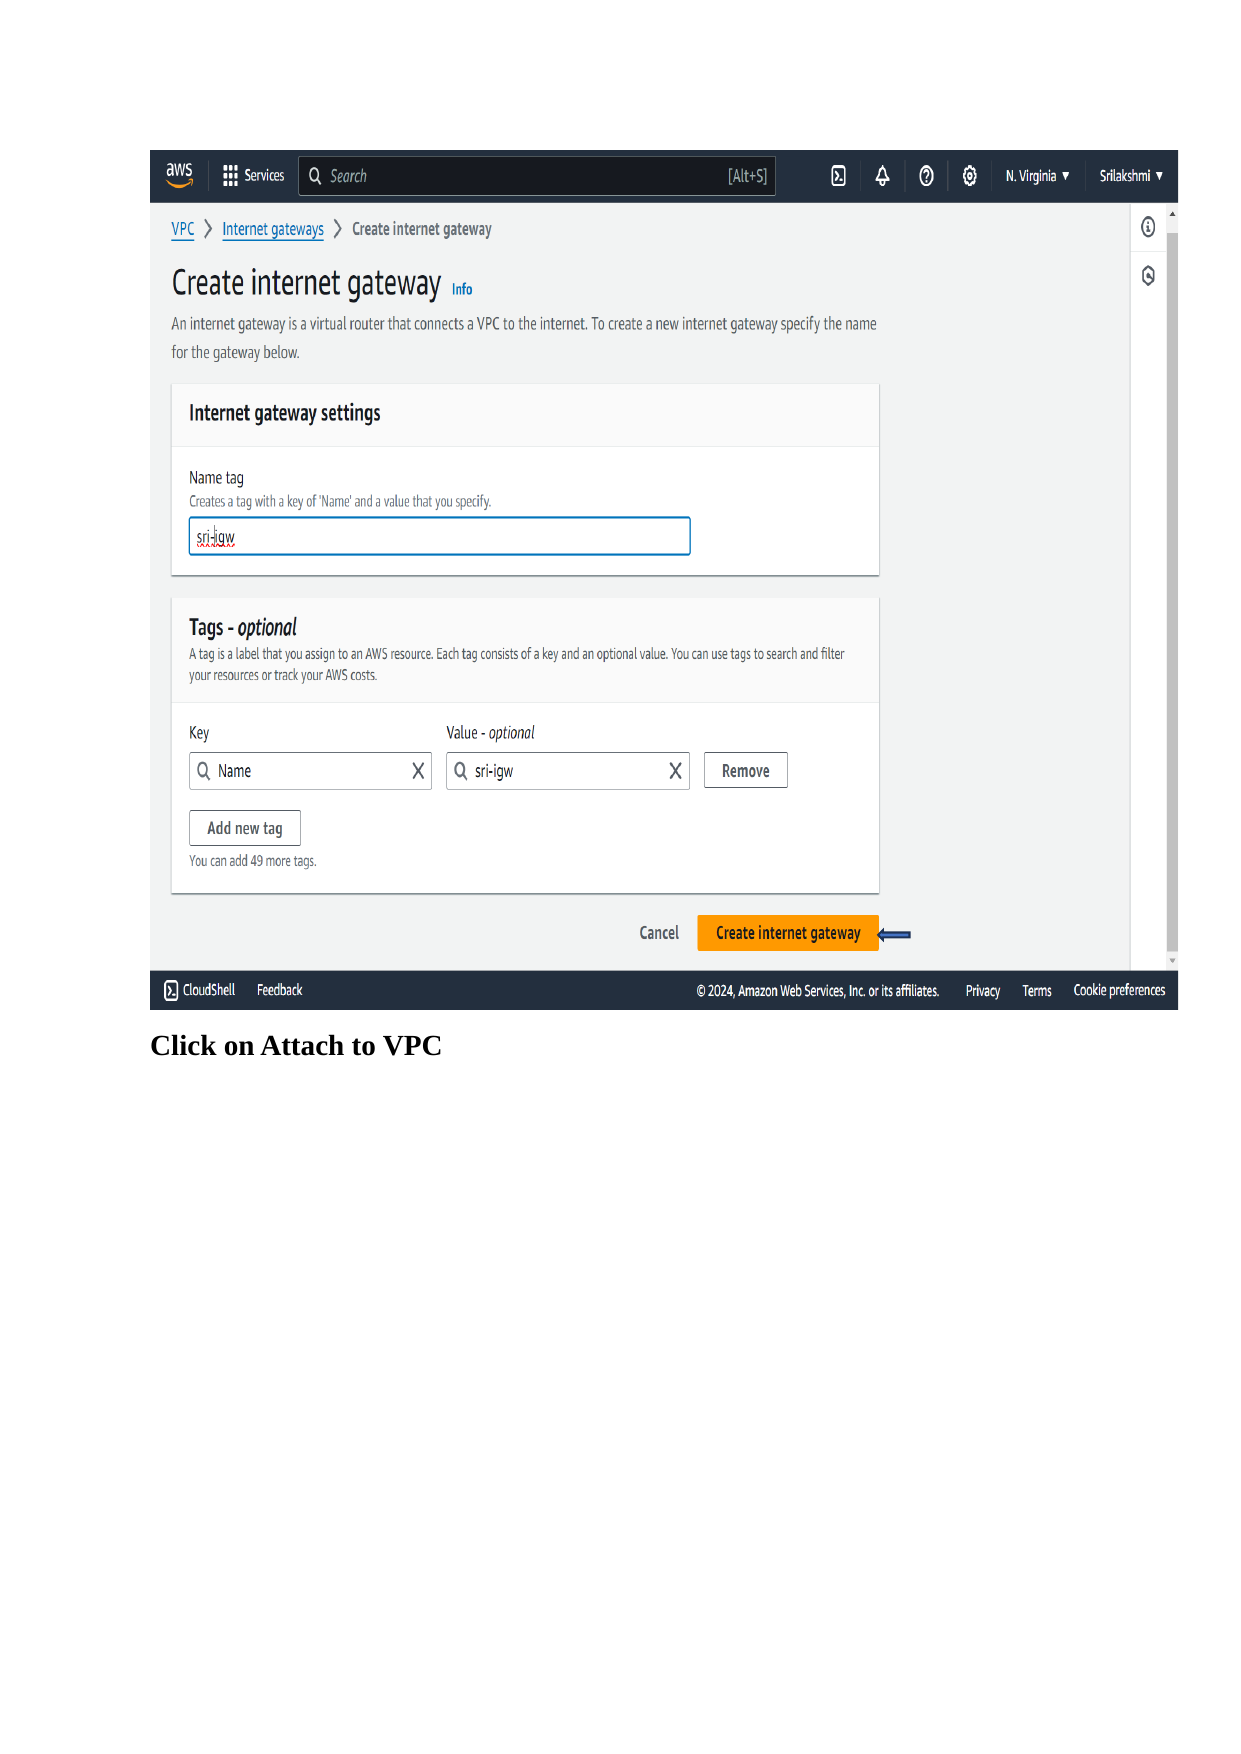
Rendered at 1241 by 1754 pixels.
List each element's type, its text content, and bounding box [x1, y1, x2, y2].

picture [150, 150, 1179, 1010]
text Click on Attach to VPC [150, 1028, 1090, 1062]
